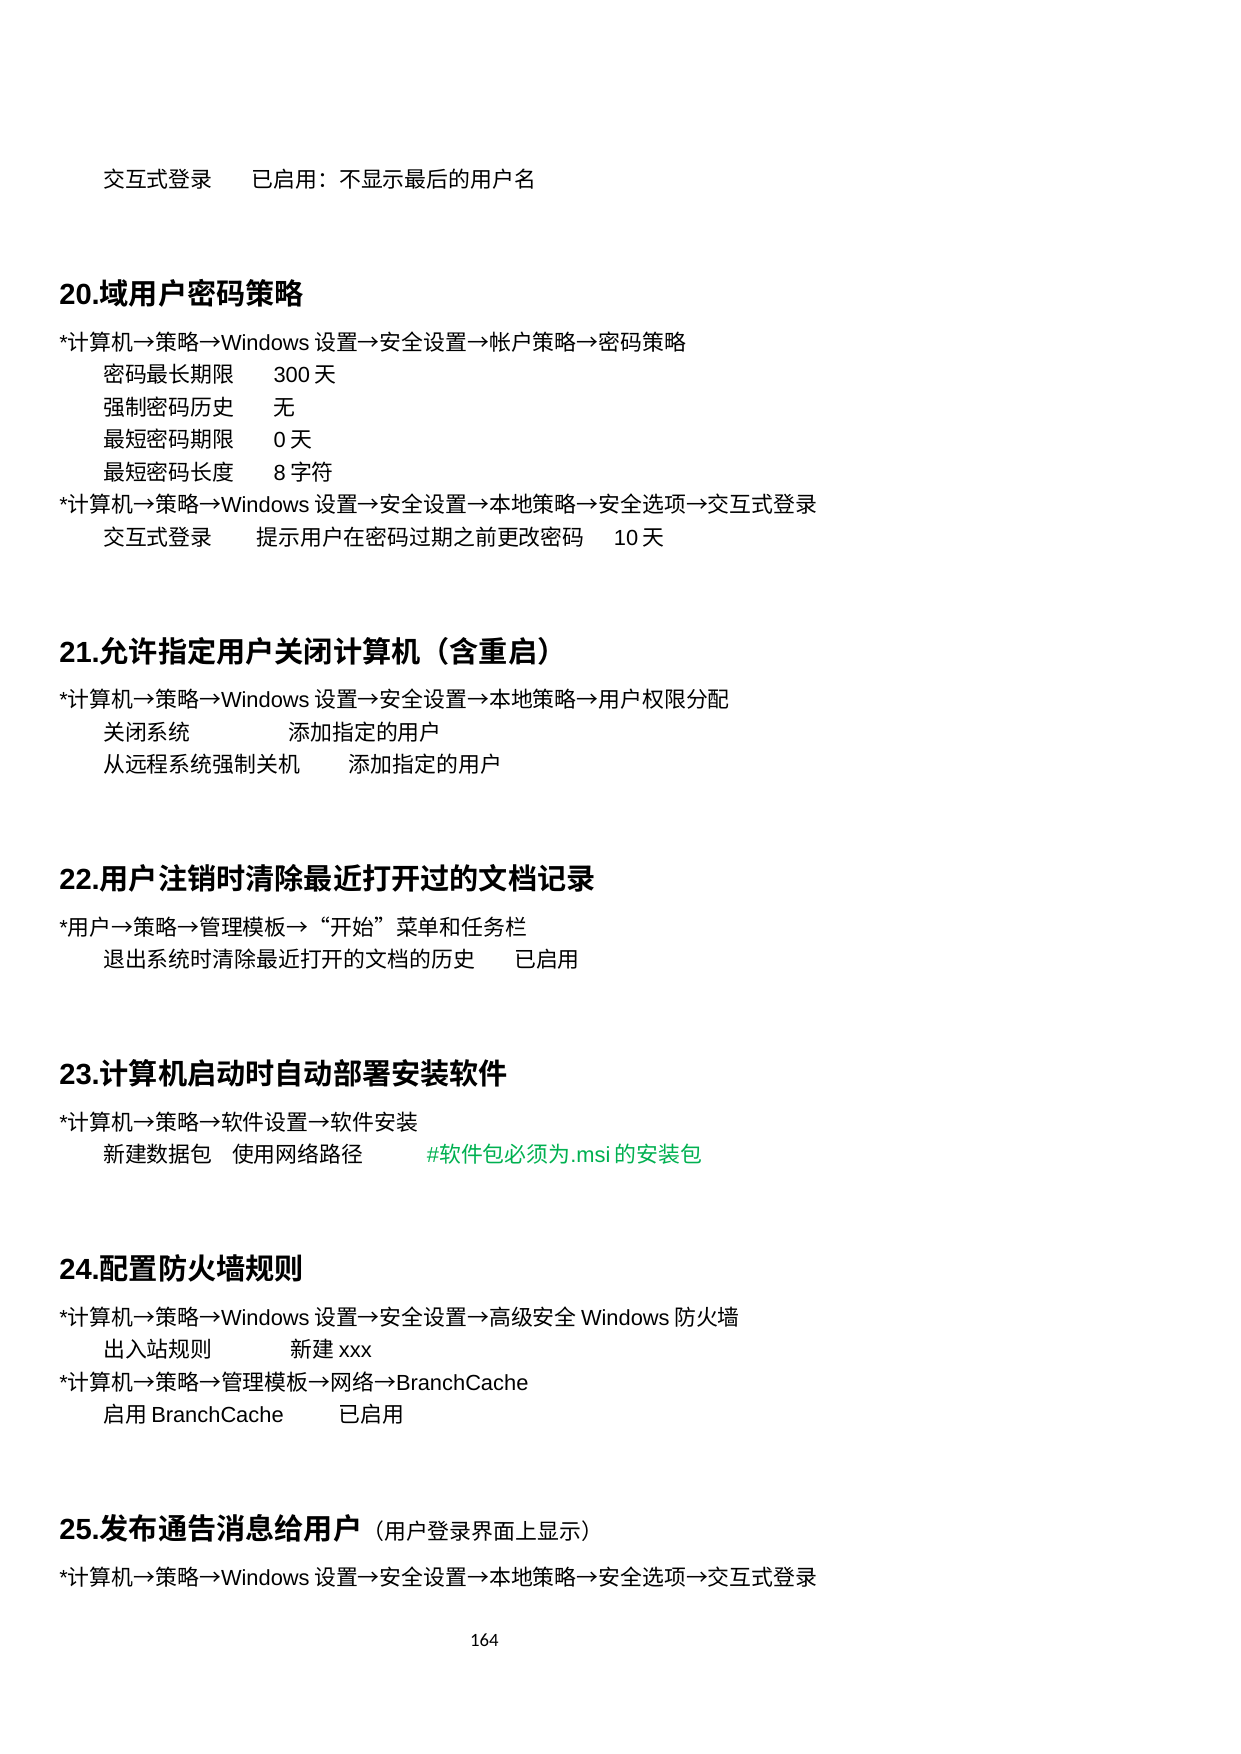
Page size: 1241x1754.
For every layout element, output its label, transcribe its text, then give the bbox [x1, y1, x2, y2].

text *计算机→策略→Windows设置→安全设置→帐户策略→密码策略 [59, 324, 1181, 357]
text 退出系统时清除最近打开的文档的历史 已启用 [59, 942, 1181, 974]
text *用户→策略→管理模板→“开始”菜单和任务栏 [59, 909, 1181, 942]
text 强制密码历史 无 [59, 389, 1181, 422]
text 23.计算机启动时自动部署安装软件 [59, 1039, 1181, 1104]
text 交互式登录 提示用户在密码过期之前更改密码 10天 [59, 519, 1181, 552]
text 21.允许指定用户关闭计算机（含重启） [59, 617, 1181, 682]
text *计算机→策略→Windows设置→安全设置→本地策略→用户权限分配 [59, 682, 1181, 714]
text 从远程系统强制关机 添加指定的用户 [59, 747, 1181, 779]
text 22.用户注销时清除最近打开过的文档记录 [59, 844, 1181, 909]
text 新建数据包 使用网络路径 #软件包必须为.msi的安装包 [59, 1137, 1181, 1169]
text 最短密码长度 8字符 [59, 454, 1181, 487]
text 出入站规则 新建xxx [59, 1332, 1181, 1364]
text 密码最长期限 300天 [59, 357, 1181, 389]
text 启用BranchCache 已启用 [59, 1397, 1181, 1429]
text 最短密码期限 0天 [59, 422, 1181, 454]
text *计算机→策略→管理模板→网络→BranchCache [59, 1364, 1181, 1397]
text *计算机→策略→软件设置→软件安装 [59, 1104, 1181, 1137]
text 交互式登录 已启用：不显示最后的用户名 [59, 162, 1181, 194]
text *计算机→策略→Windows设置→安全设置→本地策略→安全选项→交互式登录 [59, 1559, 1181, 1592]
text *计算机→策略→Windows设置→安全设置→高级安全Windows防火墙 [59, 1299, 1181, 1332]
text 24.配置防火墙规则 [59, 1234, 1181, 1299]
text 20.域用户密码策略 [59, 259, 1181, 324]
text 25.发布通告消息给用户（用户登录界面上显示） [59, 1494, 1181, 1559]
text *计算机→策略→Windows设置→安全设置→本地策略→安全选项→交互式登录 [59, 487, 1181, 519]
text 关闭系统 添加指定的用户 [59, 714, 1181, 747]
